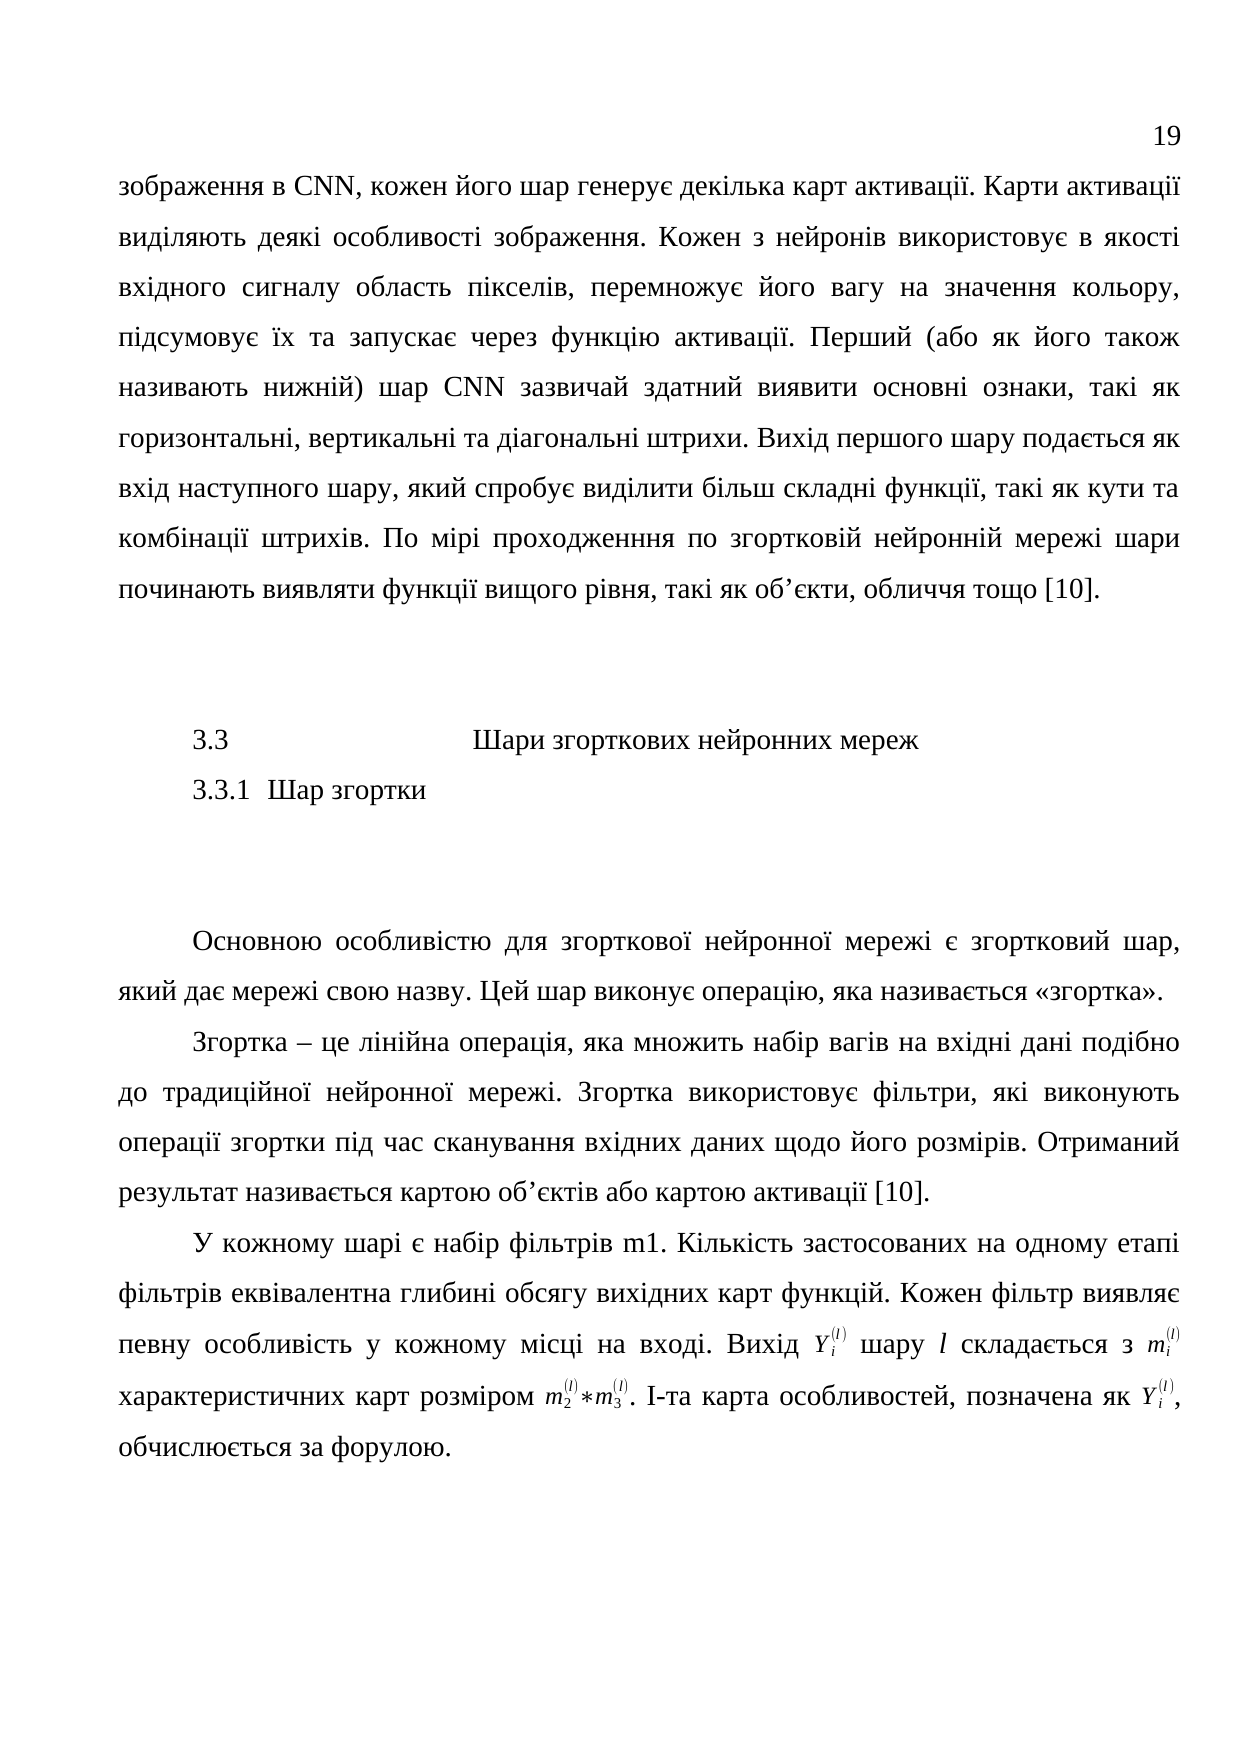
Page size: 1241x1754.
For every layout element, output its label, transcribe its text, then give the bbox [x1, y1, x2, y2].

text Основною особливістю для згорткової нейронної мережі є згортковий шар, який дає мережі свою назву. Цей шар виконує операцію, яка називається «згортка». [118, 923, 1181, 1007]
subtitle Шар згортки [192, 772, 1181, 806]
text Згортка – це лінійна операція, яка множить набір вагів на вхідні дані подібно до традиційної нейронної мережі. Згортка використовує фільтри, які виконують операції згортки під час сканування вхідних даних щодо його розмірів. Отриманий результат називається картою об’єктів або картою активації [10]. [118, 1024, 1181, 1208]
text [118, 168, 1181, 604]
subtitle Шари згорткових нейронних мереж [118, 722, 1181, 755]
text У кожному шарі є набір фільтрів m1. Кількість застосованих на одному етапі фільтрів еквівалентна глибині обсягу вихідних карт функцій. Кожен фільтр виявляє певну особливість у кожному місці на вході. Вихід шару l складається з характеристичних карт розміром . I-та карта особливостей, позначена як , обчислюється за форулою. [118, 1225, 1181, 1463]
